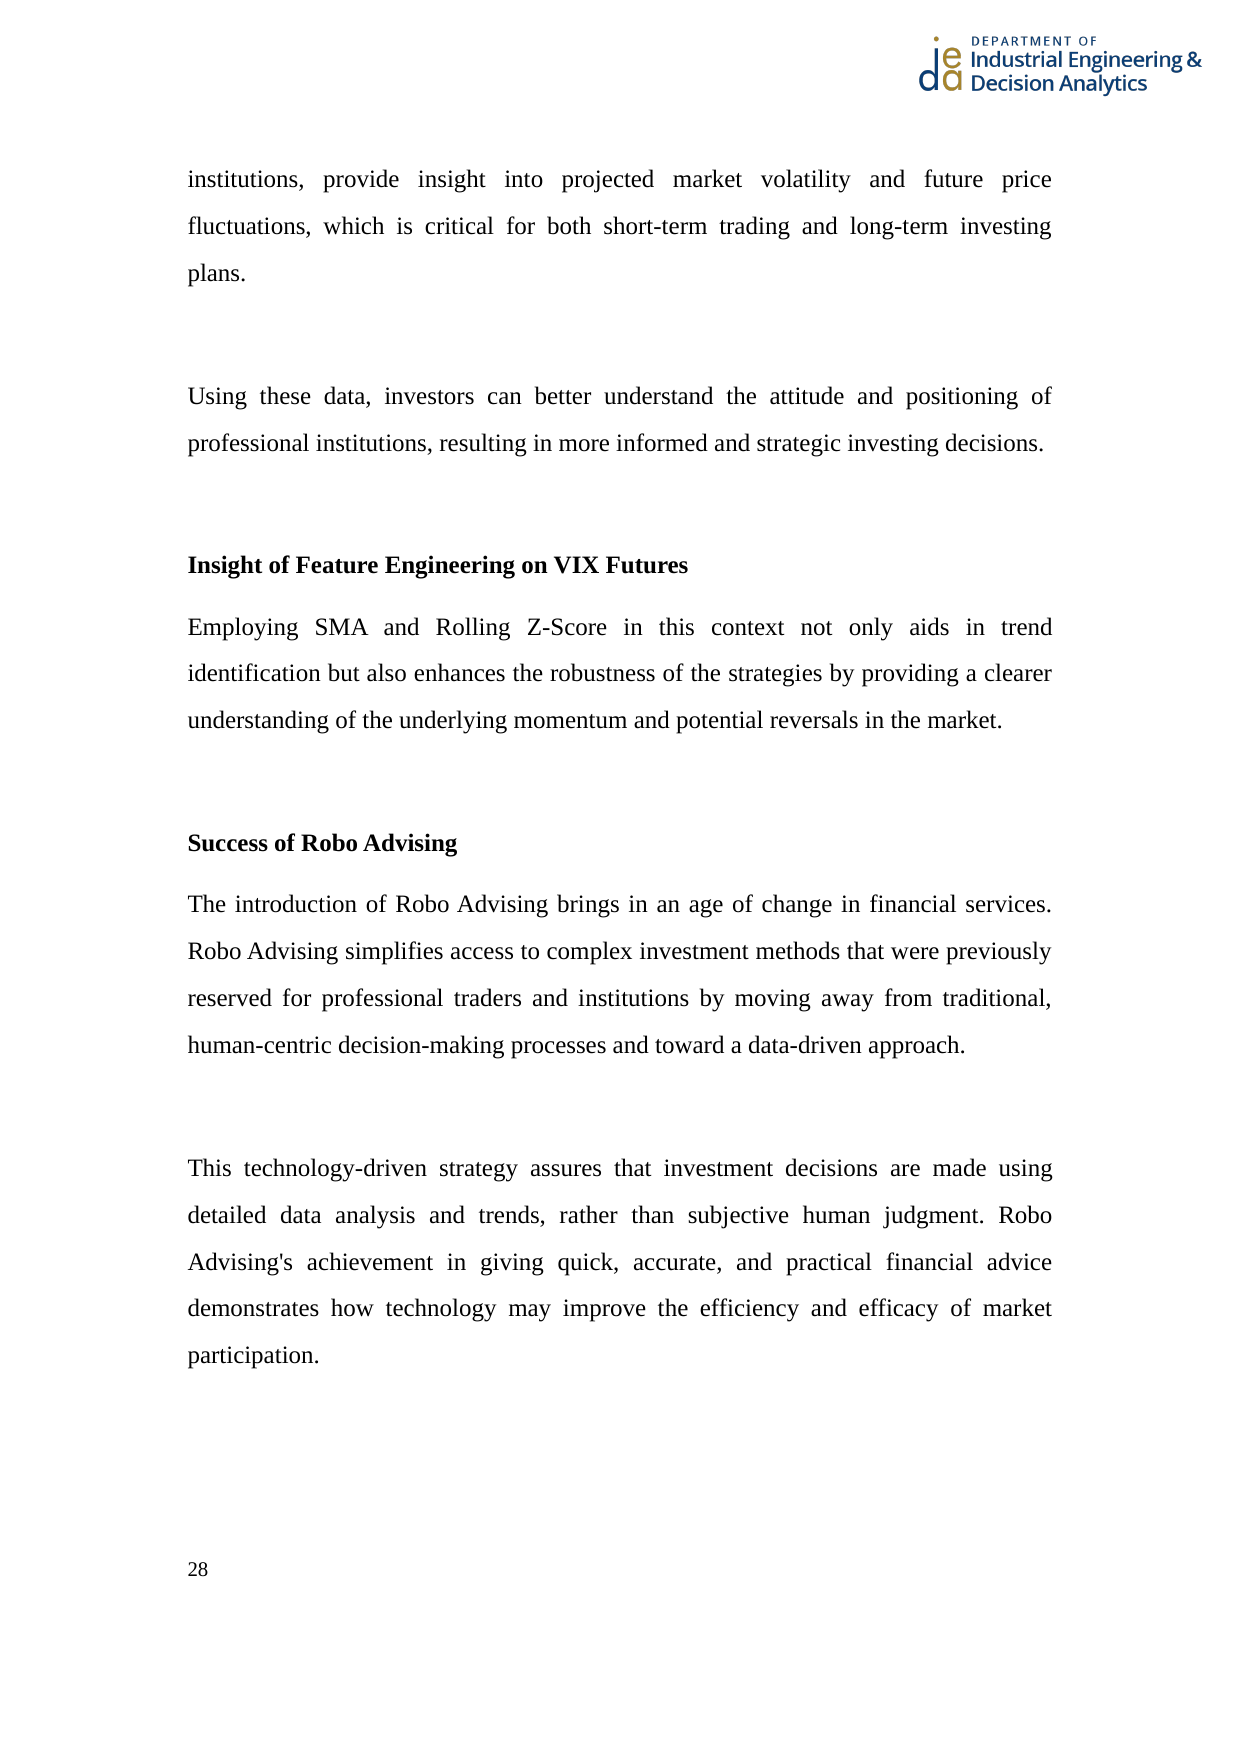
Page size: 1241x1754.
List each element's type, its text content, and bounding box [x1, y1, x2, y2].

text Employing SMA and Rolling Z-Score in this context not only aids in trend identification but also enhances the robustness of the strategies by providing a clearer understanding of the underlying momentum and potential reversals in the market. [187, 607, 1053, 738]
text Using these data, investors can better understand the attitude and positioning of professional institutions, resulting in more informed and strategic investing decisions. [187, 376, 1053, 461]
picture [909, 31, 1205, 100]
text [187, 160, 1053, 291]
text The introduction of Robo Advising brings in an age of change in financial services. Robo Advising simplifies access to complex investment methods that were previously reserved for professional traders and institutions by moving away from traditional, human-centric decision-making processes and toward a data-driven approach. [187, 885, 1053, 1063]
text Insight of Feature Engineering on VIX Futures [187, 546, 1053, 583]
text Success of Robo Advising [187, 824, 1053, 861]
text This technology-driven strategy assures that investment decisions are made using detailed data analysis and trends, rather than subjective human judgment. Robo Advising's achievement in giving quick, accurate, and practical financial advice demonstrates how technology may improve the efficiency and efficacy of market participation. [187, 1148, 1053, 1373]
